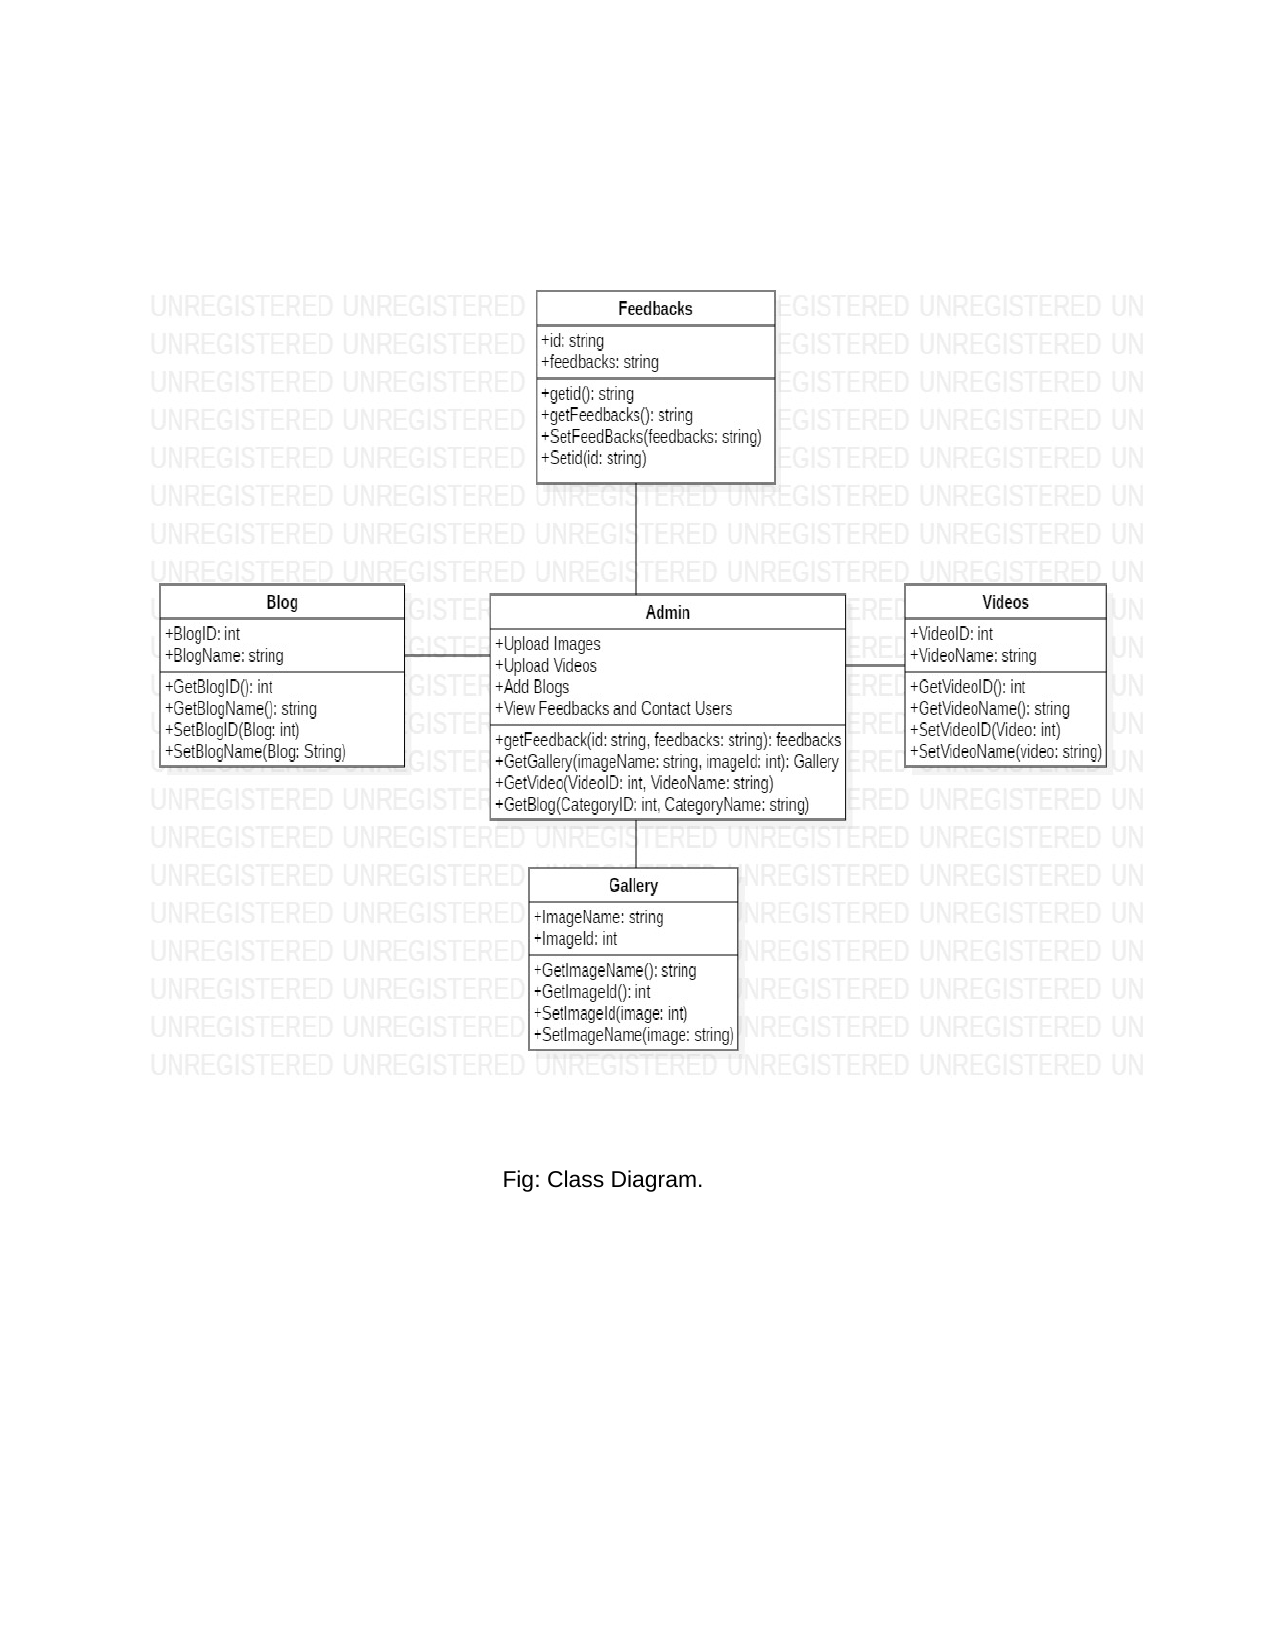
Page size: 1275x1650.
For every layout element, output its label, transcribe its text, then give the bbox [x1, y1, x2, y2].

picture [150, 279, 1144, 1101]
text Fig: Class Diagram. [150, 1166, 1125, 1192]
